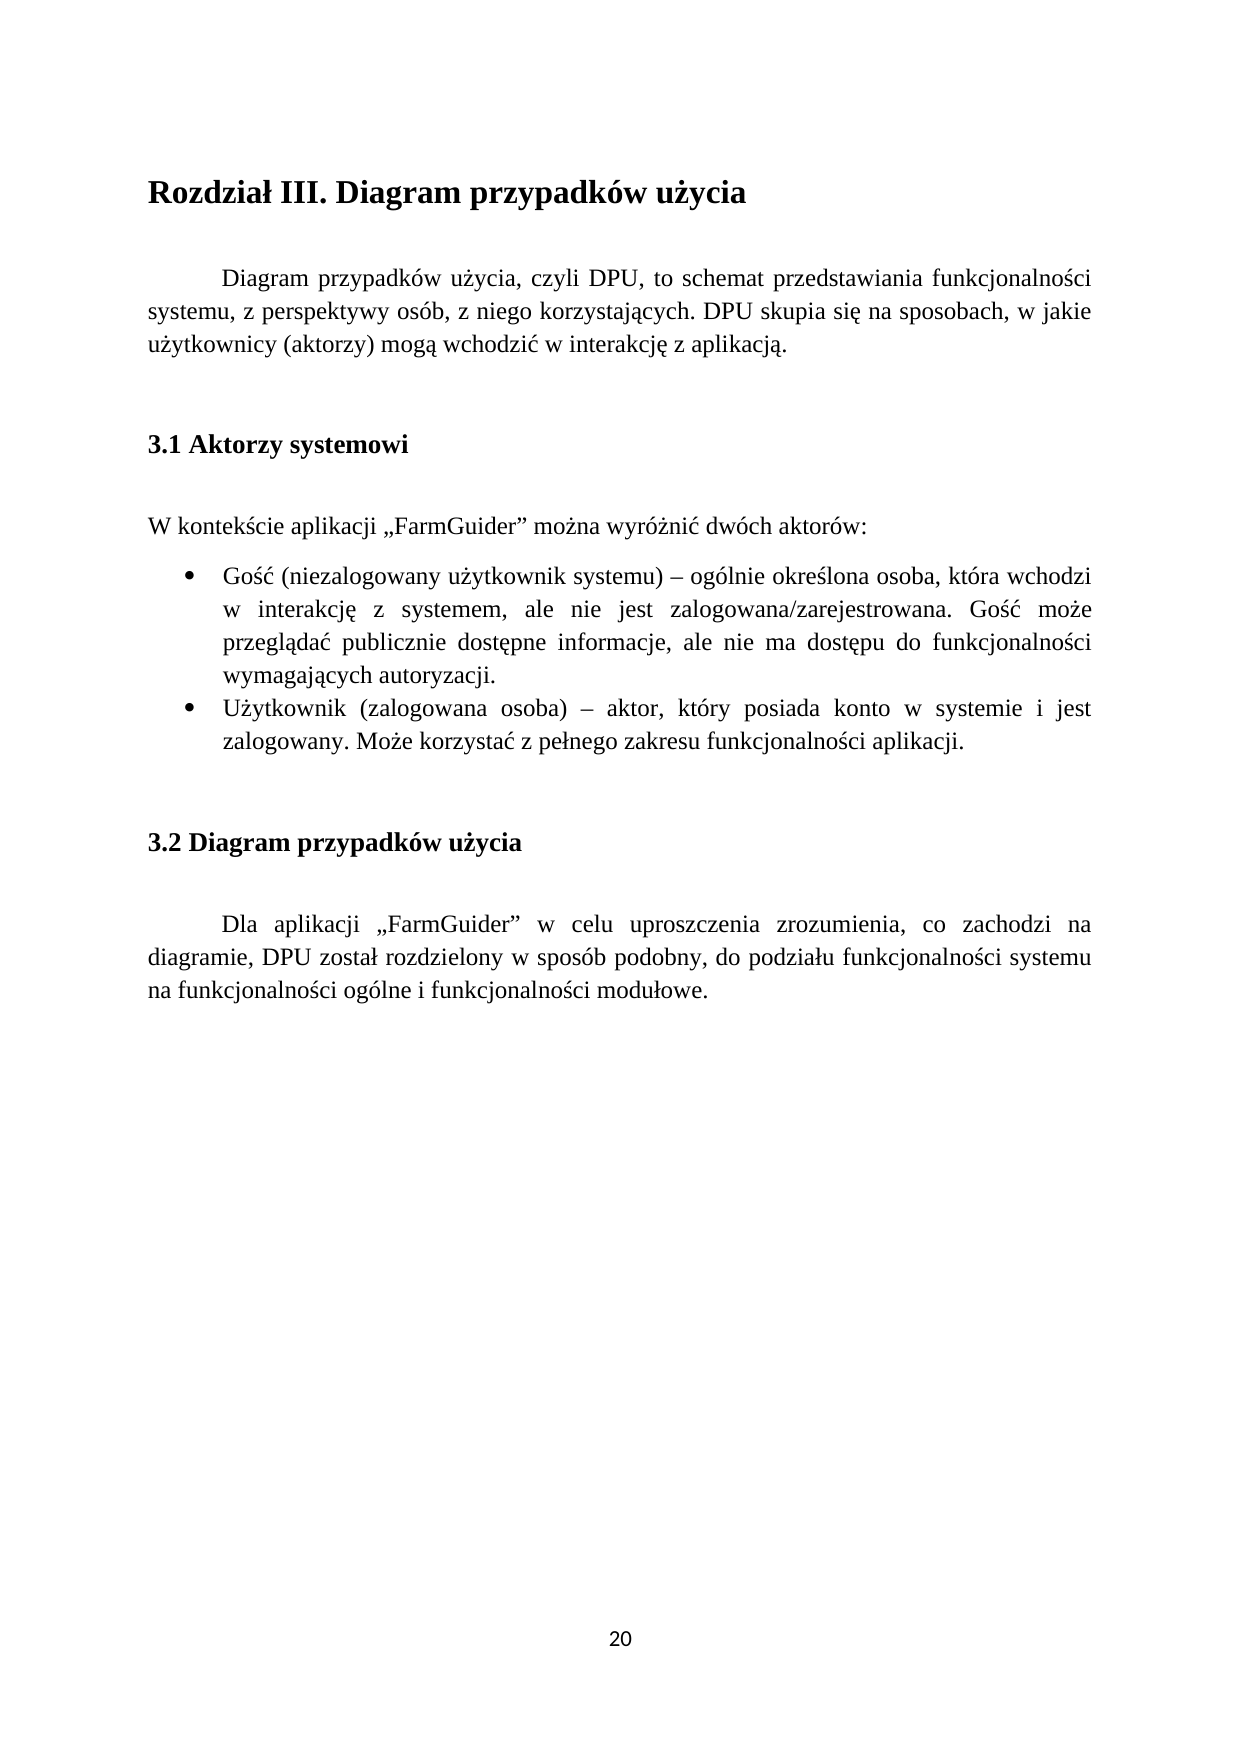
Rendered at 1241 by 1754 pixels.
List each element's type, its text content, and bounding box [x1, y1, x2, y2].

list Gość (niezalogowany użytkownik systemu) – ogólnie określona osoba, która wchodzi w interakcję z systemem, ale nie jest zalogowana/zarejestrowana. Gość może przeglądać publicznie dostępne informacje, ale nie ma dostępu do funkcjonalności wymagających autoryzacji. [185, 561, 1093, 689]
list Użytkownik (zalogowana osoba) – aktor, który posiada konto w systemie i jest zalogowany. Może korzystać z pełnego zakresu funkcjonalności aplikacji. [185, 693, 1093, 755]
subtitle 3.1 Aktorzy systemowi [148, 428, 1093, 459]
text Diagram przypadków użycia, czyli DPU, to schemat przedstawiania funkcjonalności systemu, z perspektywy osób, z niego korzystających. DPU skupia się na sposobach, w jakie użytkownicy (aktorzy) mogą wchodzić w interakcję z aplikacją. [148, 263, 1093, 358]
subtitle Rozdział III. Diagram przypadków użycia [148, 173, 1093, 211]
text W kontekście aplikacji „FarmGuider” można wyróżnić dwóch aktorów: [148, 511, 1093, 540]
text Dla aplikacji „FarmGuider” w celu uproszczenia zrozumienia, co zachodzi na diagramie, DPU został rozdzielony w sposób podobny, do podziału funkcjonalności systemu na funkcjonalności ogólne i funkcjonalności modułowe. [148, 909, 1093, 1004]
subtitle 3.2 Diagram przypadków użycia [148, 826, 1093, 857]
